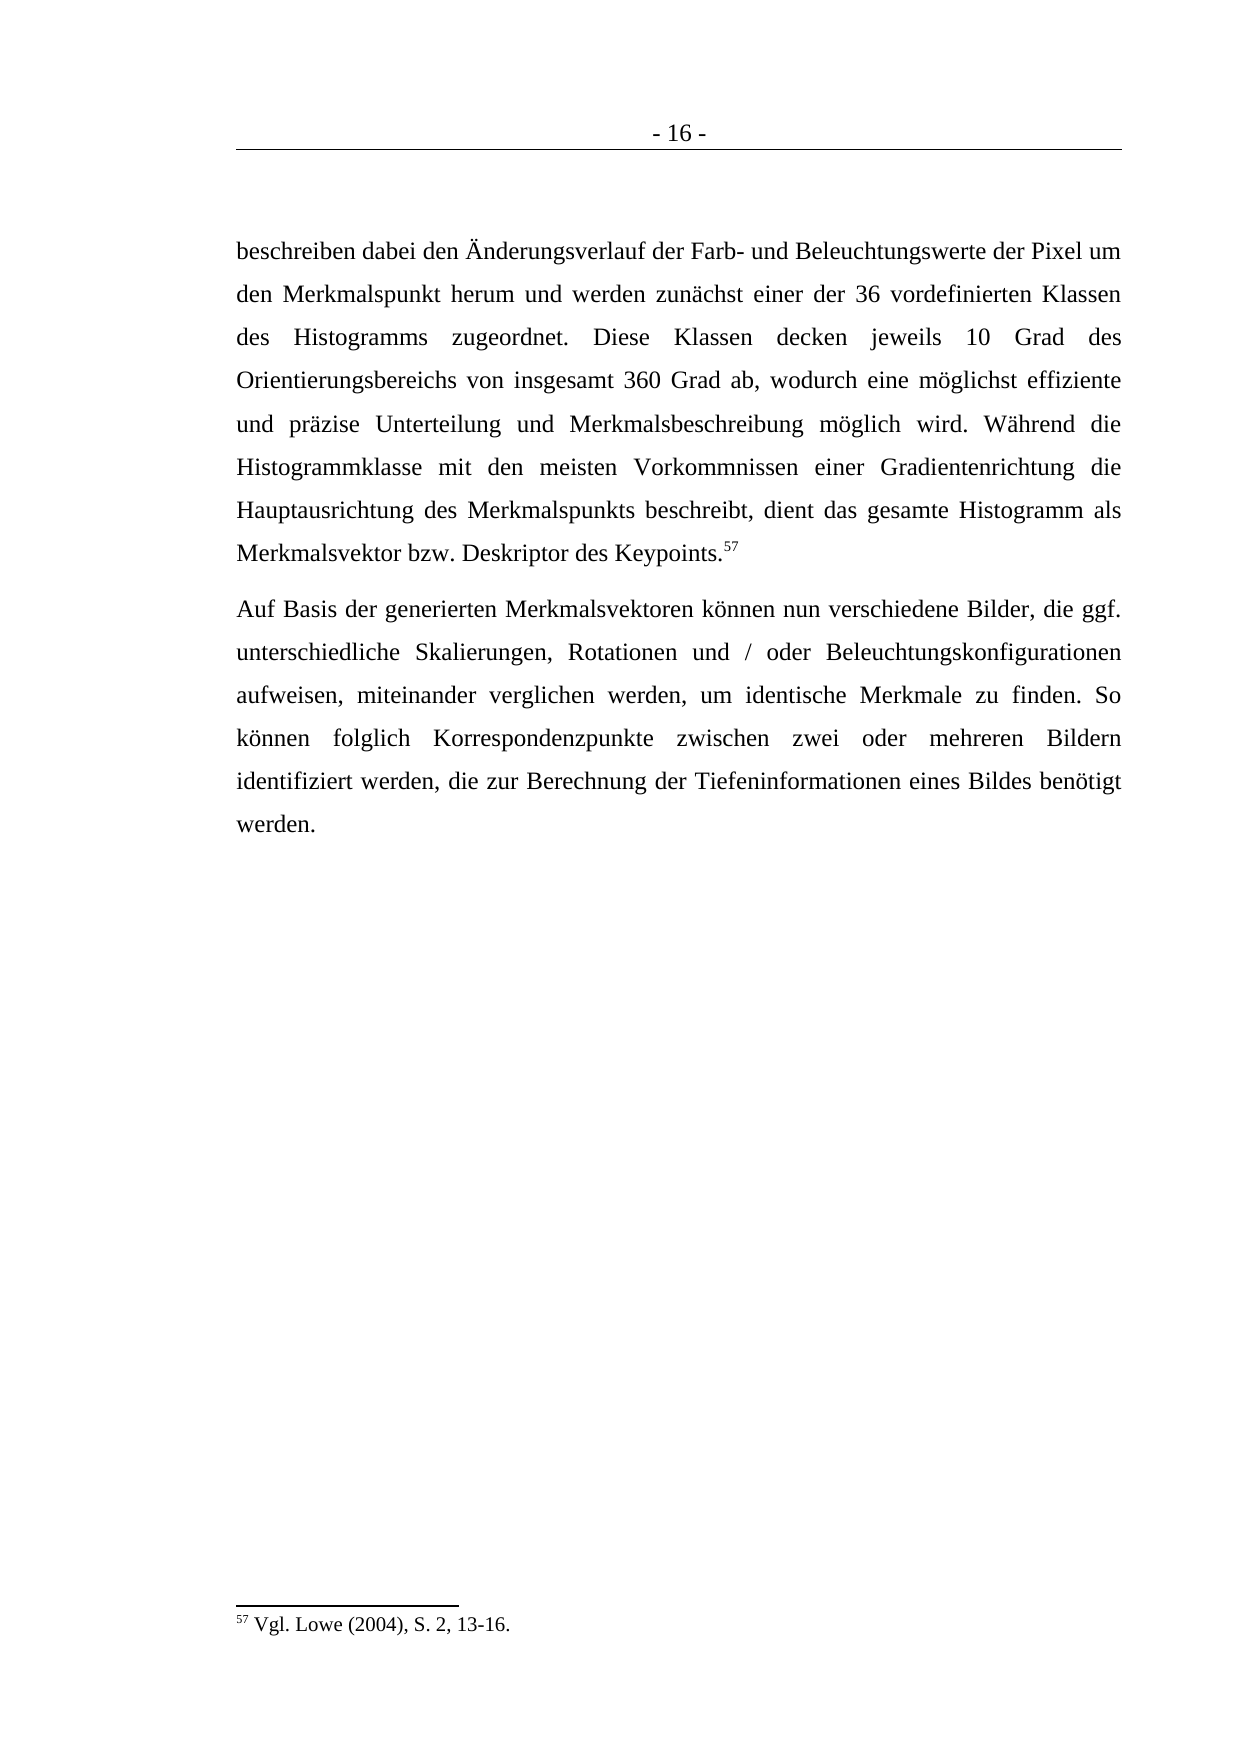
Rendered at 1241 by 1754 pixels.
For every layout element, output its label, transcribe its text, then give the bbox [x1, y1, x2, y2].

text Auf Basis der generierten Merkmalsvektoren können nun verschiedene Bilder, die ggf. unterschiedliche Skalierungen, Rotationen und / oder Beleuchtungskonfigurationen aufweisen, miteinander verglichen werden, um identische Merkmale zu finden. So können folglich Korrespondenzpunkte zwischen zwei oder mehreren Bildern identifiziert werden, die zur Berechnung der Tiefeninformationen eines Bildes benötigt werden. [236, 594, 1122, 838]
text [236, 236, 1122, 567]
